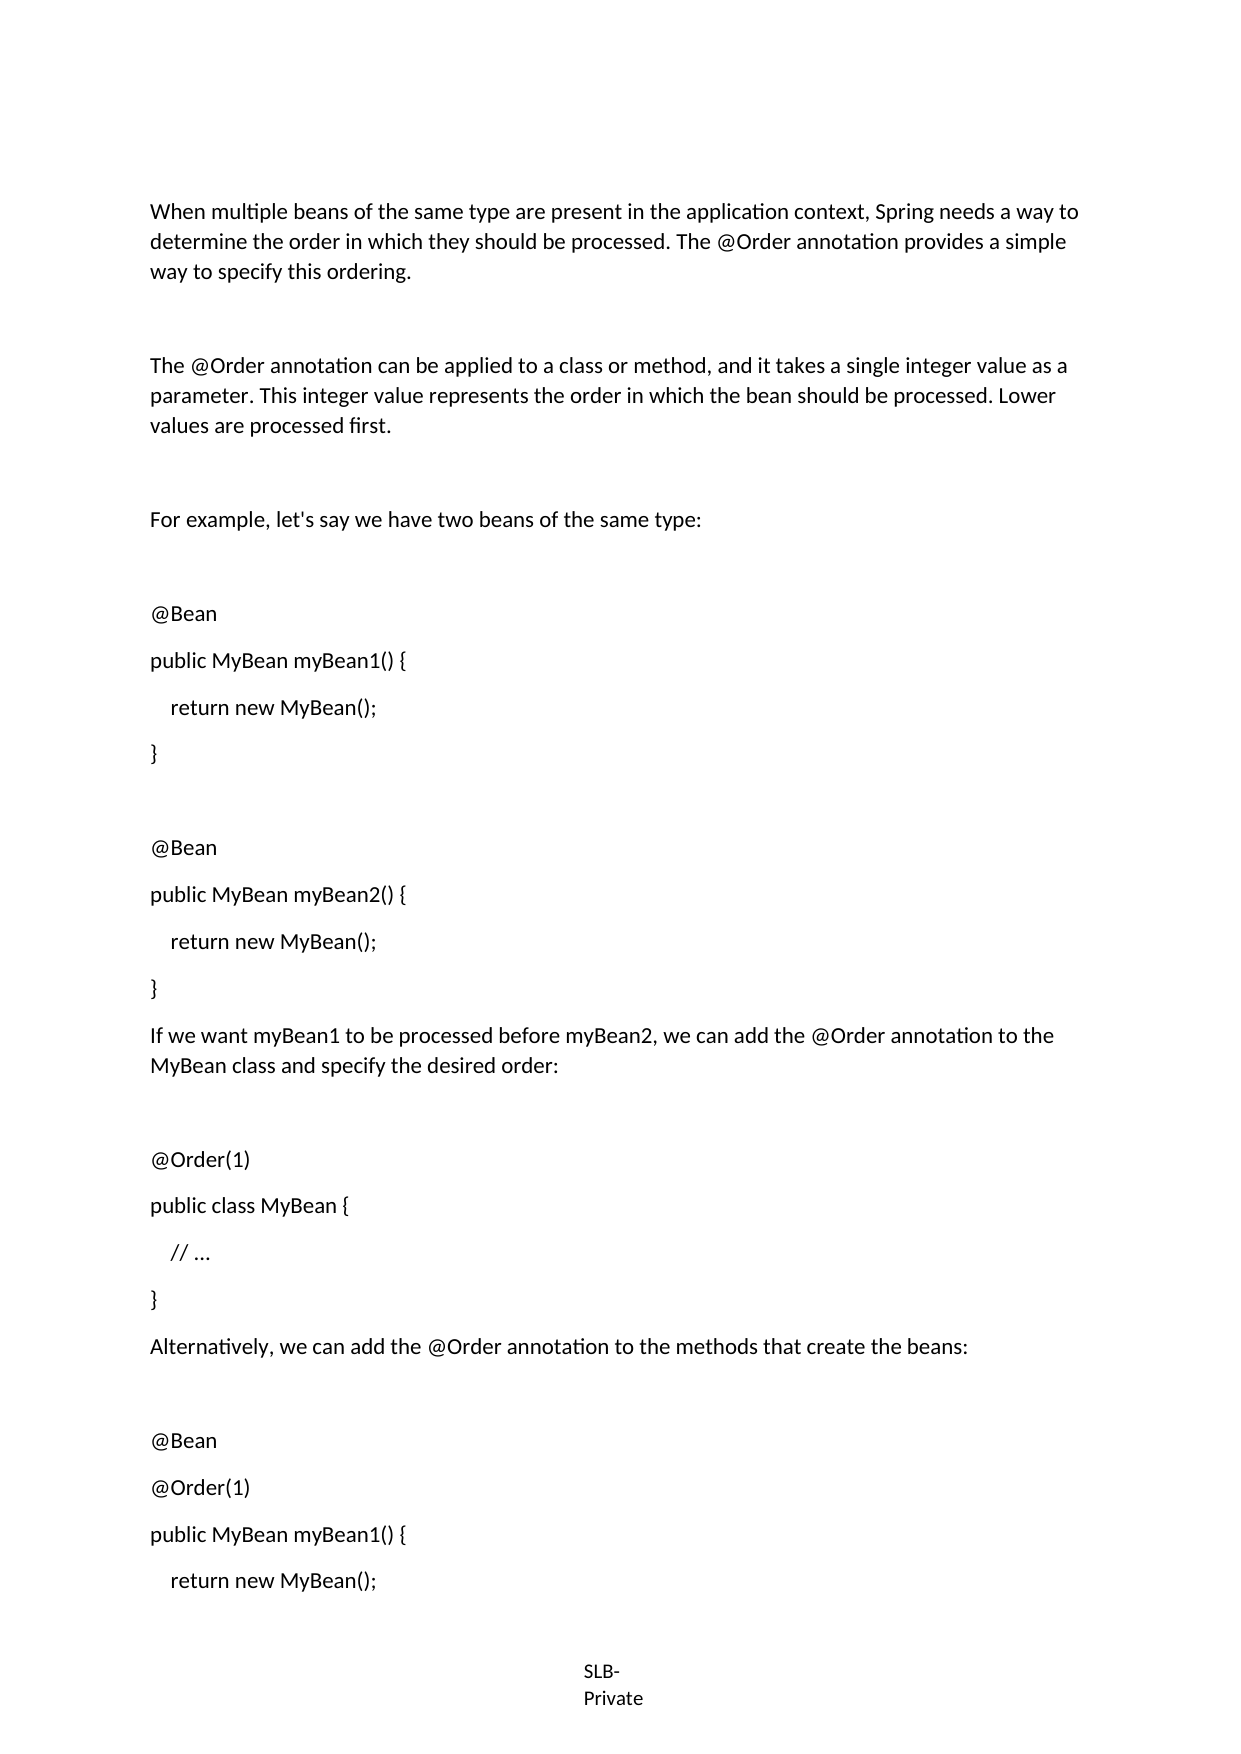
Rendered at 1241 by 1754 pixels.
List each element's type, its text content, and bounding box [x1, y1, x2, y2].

text public MyBean myBean1() { [150, 1520, 1090, 1548]
text } [150, 974, 1090, 1002]
text @Bean [150, 599, 1090, 627]
text public MyBean myBean1() { [150, 646, 1090, 674]
text Alternatively, we can add the @Order annotation to the methods that create the beans: [150, 1332, 1090, 1360]
text return new MyBean(); [150, 927, 1090, 955]
text // ... [150, 1238, 1090, 1267]
text For example, let's say we have two beans of the same type: [150, 505, 1090, 533]
text If we want myBean1 to be processed before myBean2, we can add the @Order annotation to the MyBean class and specify the desired order: [150, 1021, 1090, 1079]
text return new MyBean(); [150, 693, 1090, 721]
text public MyBean myBean2() { [150, 880, 1090, 908]
text @Order(1) [150, 1473, 1090, 1501]
text } [150, 739, 1090, 768]
text @Order(1) [150, 1145, 1090, 1173]
text public class MyBean { [150, 1192, 1090, 1220]
text The @Order annotation can be applied to a class or method, and it takes a single integer value as a parameter. This integer value represents the order in which the bean should be processed. Lower values are processed first. [150, 351, 1090, 439]
text @Bean [150, 1426, 1090, 1454]
text return new MyBean(); [150, 1567, 1090, 1595]
text } [150, 1285, 1090, 1313]
text When multiple beans of the same type are present in the application context, Spring needs a way to determine the order in which they should be processed. The @Order annotation provides a simple way to specify this ordering. [150, 197, 1090, 285]
text @Bean [150, 833, 1090, 861]
